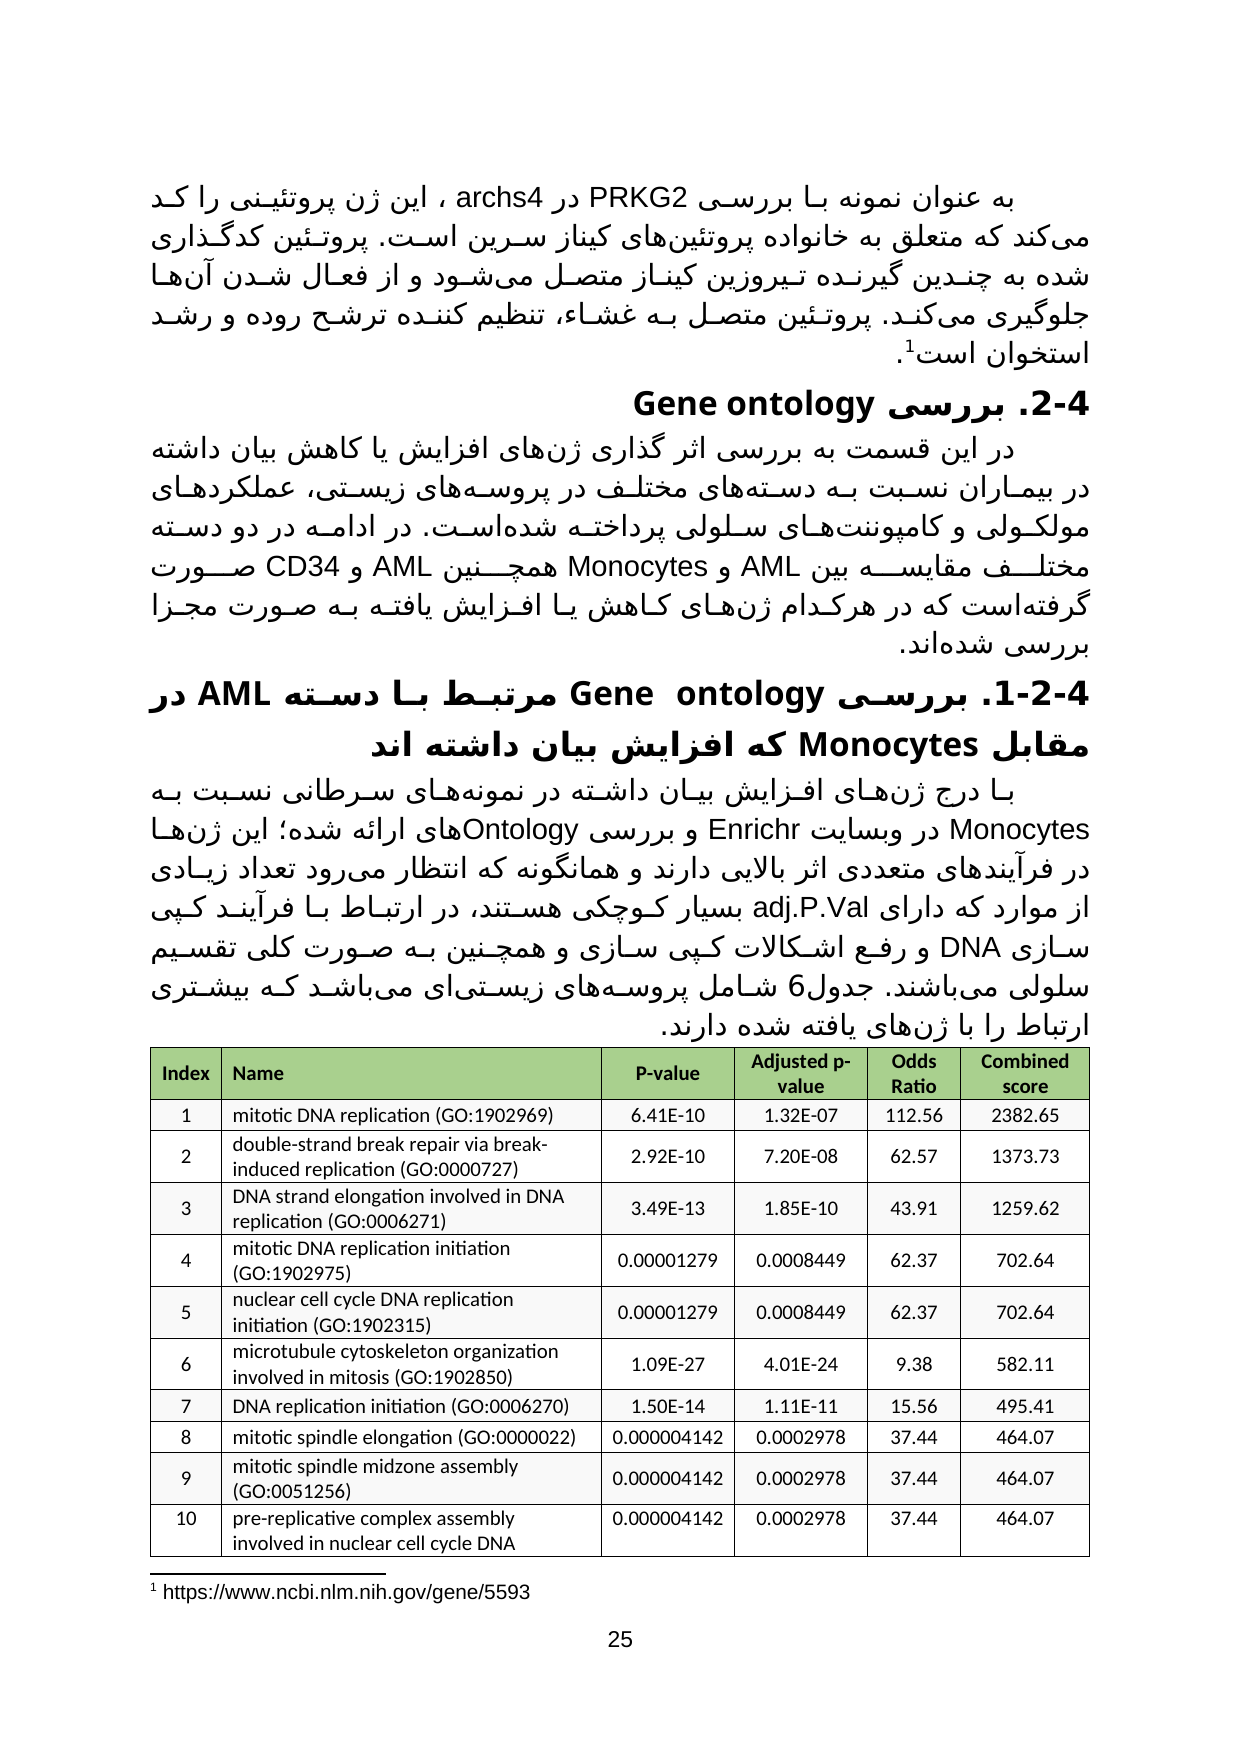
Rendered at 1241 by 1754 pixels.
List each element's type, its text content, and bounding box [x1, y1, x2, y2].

table_cell 15.56 [868, 1390, 960, 1421]
table_cell 9.38 [868, 1339, 960, 1389]
table_cell double-strand break repair via break-induced replication (GO:0000727) [222, 1131, 601, 1182]
table_cell 464.07 [961, 1505, 1089, 1556]
table_cell 4.01E-24 [735, 1339, 867, 1389]
table_cell 2.92E-10 [602, 1131, 734, 1182]
table_header P-value [602, 1048, 734, 1099]
table_cell 62.37 [868, 1235, 960, 1286]
table_cell 0.000004142 [602, 1453, 734, 1504]
table_cell 7.20E-08 [735, 1131, 867, 1182]
table_cell 37.44 [868, 1453, 960, 1504]
table_cell 1259.62 [961, 1183, 1089, 1234]
table_cell 582.11 [961, 1339, 1089, 1389]
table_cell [222, 1505, 601, 1556]
table_cell 1.32E-07 [735, 1100, 867, 1130]
table_cell 3.49E-13 [602, 1183, 734, 1234]
table_header Odds Ratio [868, 1048, 960, 1099]
table_header Adjusted p-value [735, 1048, 867, 1099]
table_cell 5 [151, 1287, 221, 1337]
table_cell 1.09E-27 [602, 1339, 734, 1389]
text با درج ژن‌های افزایش بیان داشته در نمونه‌های سرطانی نسبت به Monocytes در وبسایت Enrichr و بررسی Ontology‌های ارائه شده؛ این ژن‌ها در فرآیند‌های متعددی اثر بالایی دارند و همانگونه که انتظار می‌رود تعداد زیادی از موارد که دارای adj.P.Val بسیار کوچکی هستند، در ارتباط با فرآیند کپی سازی DNA و رفع اشکالات کپی سازی و همچنین به صورت کلی تقسیم سلولی می‌باشند. جدول6 شامل پروسه‌های زیستی‌ای می‌باشد که بیشتری ارتباط را با ژن‌های یافته شده دارند. [150, 773, 1090, 1042]
table_cell 112.56 [868, 1100, 960, 1130]
table_cell 0.0008449 [735, 1287, 867, 1337]
table_cell 702.64 [961, 1235, 1089, 1286]
table_cell 62.37 [868, 1287, 960, 1337]
table_cell 0.0002978 [735, 1422, 867, 1452]
table_cell 2 [151, 1131, 221, 1182]
table_cell 0.0002978 [735, 1505, 867, 1556]
table_cell 10 [151, 1505, 221, 1556]
table_cell 0.0002978 [735, 1453, 867, 1504]
table_cell 0.00001279 [602, 1235, 734, 1286]
table_cell 1.50E-14 [602, 1390, 734, 1421]
table_cell 9 [151, 1453, 221, 1504]
table_cell 495.41 [961, 1390, 1089, 1421]
table_cell mitotic DNA replication (GO:1902969) [222, 1100, 601, 1130]
table_cell 1.11E-11 [735, 1390, 867, 1421]
table_cell DNA replication initiation (GO:0006270) [222, 1390, 601, 1421]
table_cell 6.41E-10 [602, 1100, 734, 1130]
table_cell 4 [151, 1235, 221, 1286]
table_cell nuclear cell cycle DNA replication initiation (GO:1902315) [222, 1287, 601, 1337]
subtitle 1-2-4. بررسی Gene ontology مرتبط با دسته AML در مقابل Monocytes که افزایش بیان داشته اند [150, 670, 1090, 766]
table_cell 37.44 [868, 1505, 960, 1556]
table_header Combined score [961, 1048, 1089, 1099]
table_cell 3 [151, 1183, 221, 1234]
table_cell 0.000004142 [602, 1505, 734, 1556]
table_cell mitotic DNA replication initiation (GO:1902975) [222, 1235, 601, 1286]
text در این قسمت به بررسی اثر گذاری ژن‌های افزایش یا کاهش بیان داشته در بیماران نسبت به دسته‌های مختلف در پروسه‌های زیستی، عملکرد‌های مولکولی و کامپوننت‌های سلولی پرداخته شده‌است. در ادامه در دو دسته مختلف مقایسه بین AML و Monocytes همچنین AML و CD34 صورت گرفته‌است که در هرکدام ژن‌های کاهش یا افزایش یافته به صورت مجزا بررسی شده‌اند. [150, 432, 1090, 661]
subtitle 2-4. بررسی Gene ontology [150, 379, 1090, 425]
table_cell 464.07 [961, 1422, 1089, 1452]
table_header Name [222, 1048, 601, 1099]
table_cell 0.0008449 [735, 1235, 867, 1286]
table_cell 464.07 [961, 1453, 1089, 1504]
table_cell 1.85E-10 [735, 1183, 867, 1234]
table_cell 702.64 [961, 1287, 1089, 1337]
table_header Index [151, 1048, 221, 1099]
table_cell 8 [151, 1422, 221, 1452]
table_cell 0.00001279 [602, 1287, 734, 1337]
table_cell 6 [151, 1339, 221, 1389]
table_cell mitotic spindle midzone assembly (GO:0051256) [222, 1453, 601, 1504]
table_cell microtubule cytoskeleton organization involved in mitosis (GO:1902850) [222, 1339, 601, 1389]
text به عنوان نمونه با بررسی PRKG2 در archs4 ، این ژن پروتئینی را کد می‌کند که متعلق به خانواده پروتئین‌های کیناز سرین است. پروتئین کدگذاری شده به چندین گیرنده تیروزین کیناز متصل می‌شود و از فعال شدن آن‌ها جلوگیری می‌کند. پروتئین متصل به غشاء، تنظیم کننده ترشح روده و رشد استخوان است. [150, 180, 1090, 370]
table_cell 1373.73 [961, 1131, 1089, 1182]
table_cell 1 [151, 1100, 221, 1130]
table_cell 43.91 [868, 1183, 960, 1234]
table_cell 7 [151, 1390, 221, 1421]
table_cell 0.000004142 [602, 1422, 734, 1452]
table_cell 37.44 [868, 1422, 960, 1452]
table_cell 62.57 [868, 1131, 960, 1182]
table_cell 2382.65 [961, 1100, 1089, 1130]
table_cell mitotic spindle elongation (GO:0000022) [222, 1422, 601, 1452]
table_cell DNA strand elongation involved in DNA replication (GO:0006271) [222, 1183, 601, 1234]
